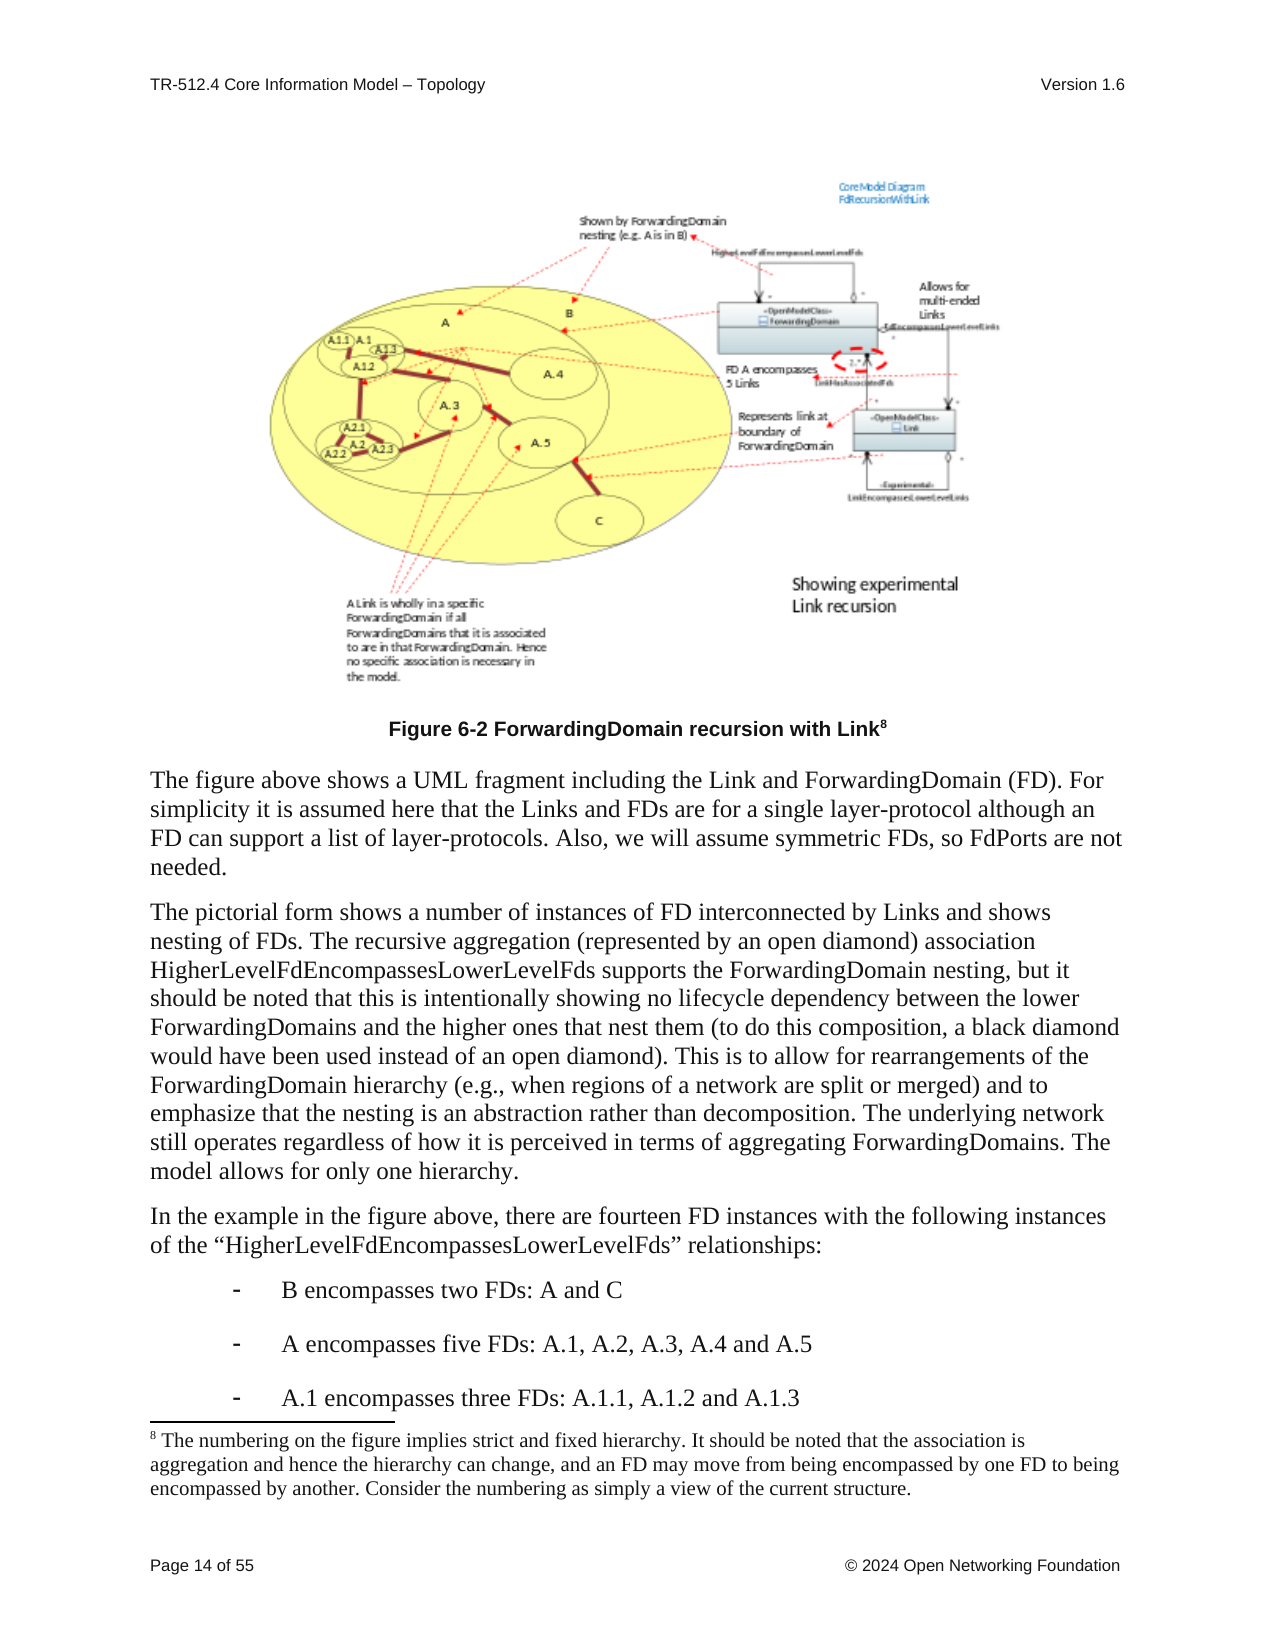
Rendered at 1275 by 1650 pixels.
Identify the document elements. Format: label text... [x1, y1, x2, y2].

list A encompasses five FDs: A.1, A.2, A.3, A.4 and A.5 [232, 1329, 1125, 1358]
text The figure above shows a UML fragment including the Link and ForwardingDomain (FD). For simplicity it is assumed here that the Links and FDs are for a single layer-protocol although an FD can support a list of layer-protocols. Also, we will assume symmetric FDs, so FdPorts are not needed. [150, 766, 1125, 881]
text The pictorial form shows a number of instances of FD interconnected by Links and shows nesting of FDs. The recursive aggregation (represented by an open diamond) association HigherLevelFdEncompassesLowerLevelFds supports the ForwardingDomain nesting, but it should be noted that this is intentionally showing no lifecycle dependency between the lower ForwardingDomains and the higher ones that nest them (to do this composition, a black diamond would have been used instead of an open diamond). This is to allow for rearrangements of the ForwardingDomain hierarchy (e.g., when regions of a network are split or merged) and to emphasize that the nesting is an abstraction rather than decomposition. The underlying network still operates regardless of how it is perceived in terms of aggregating ForwardingDomains. The model allows for only one hierarchy. [150, 897, 1125, 1185]
list A.1 encompasses three FDs: A.1.1, A.1.2 and A.1.3 [232, 1383, 1125, 1412]
text In the example in the figure above, there are fourteen FD instances with the following instances of the “HigherLevelFdEncompassesLowerLevelFds” relationships: [150, 1201, 1125, 1259]
list B encompasses two FDs: A and C [232, 1276, 1125, 1304]
